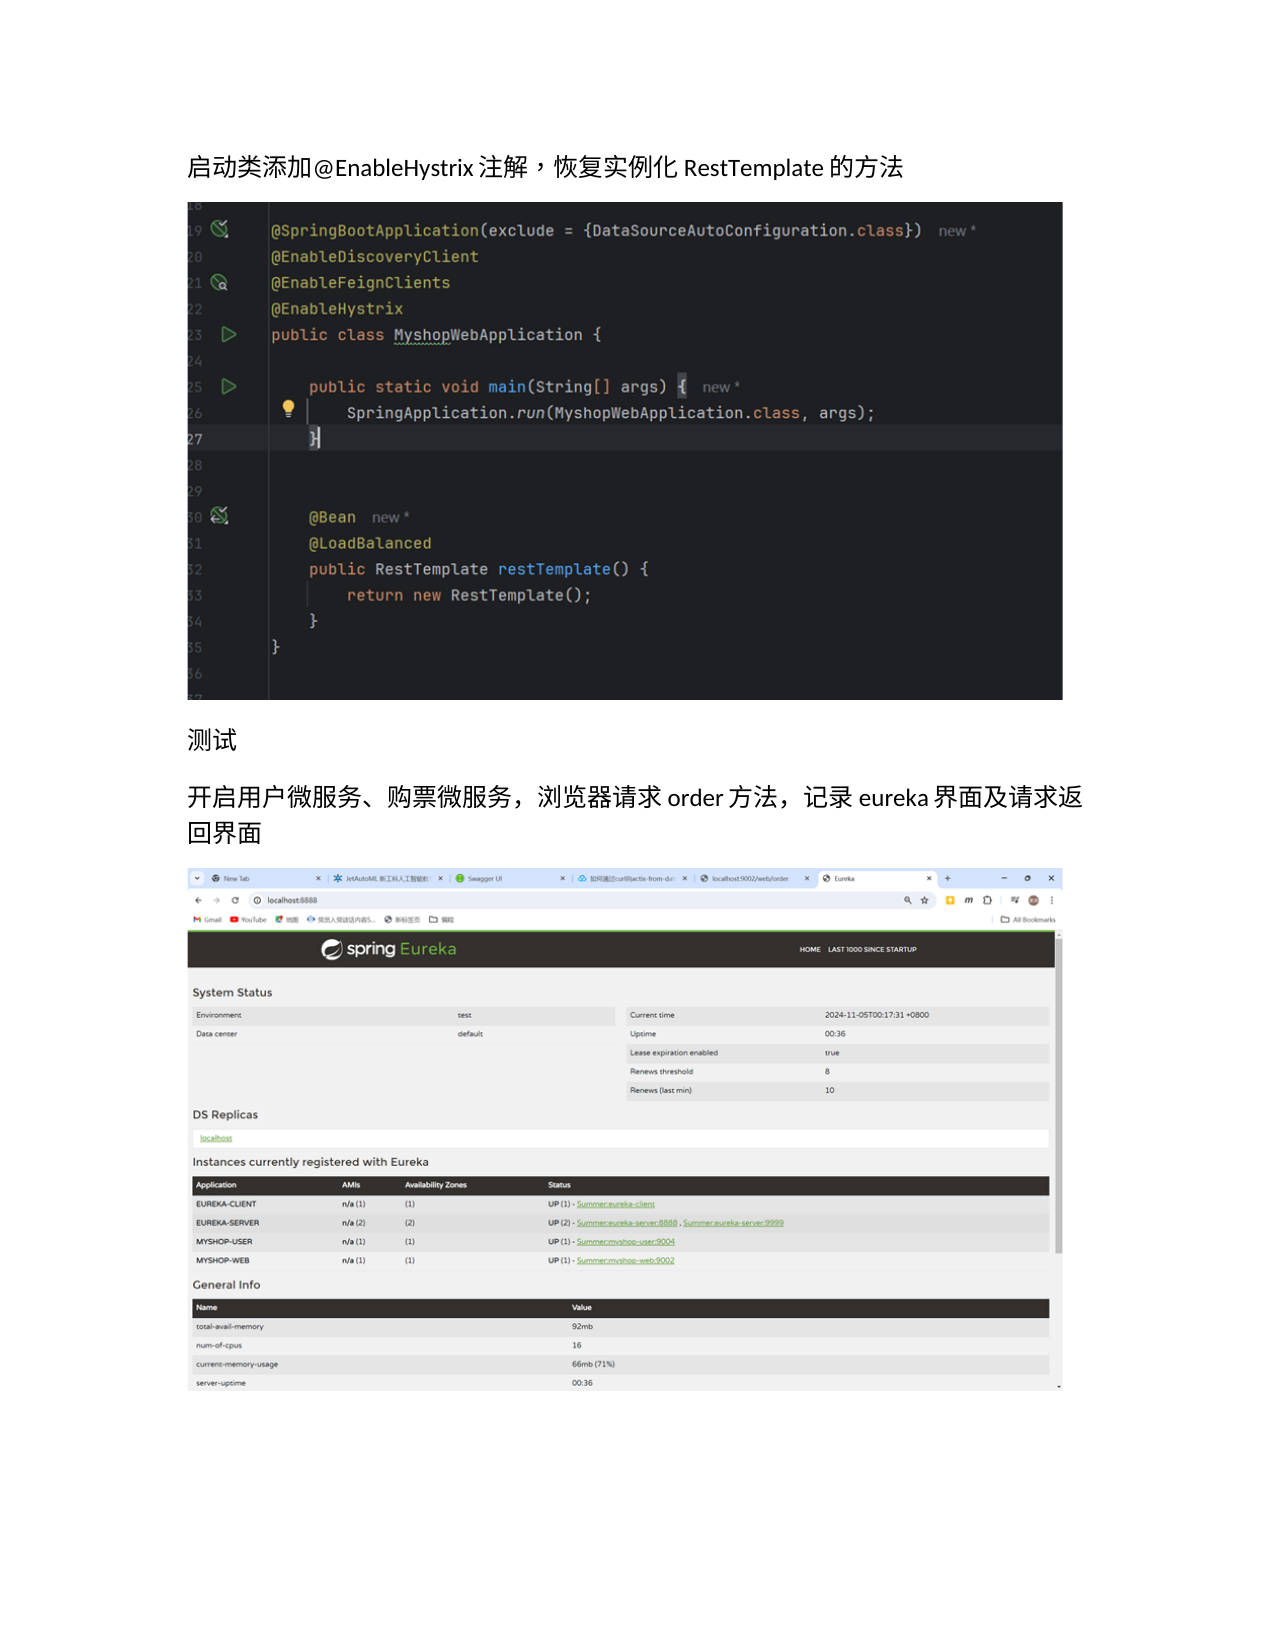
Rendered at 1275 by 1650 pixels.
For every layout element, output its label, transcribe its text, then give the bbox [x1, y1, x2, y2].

picture [187, 202, 1063, 700]
subtitle 测试 [187, 720, 1087, 757]
subtitle 开启用户微服务、购票微服务，浏览器请求order方法，记录eureka界面及请求返回界面 [187, 777, 1087, 850]
picture [187, 868, 1063, 1391]
subtitle 启动类添加@EnableHystrix注解，恢复实例化RestTemplate的方法 [187, 150, 1087, 184]
